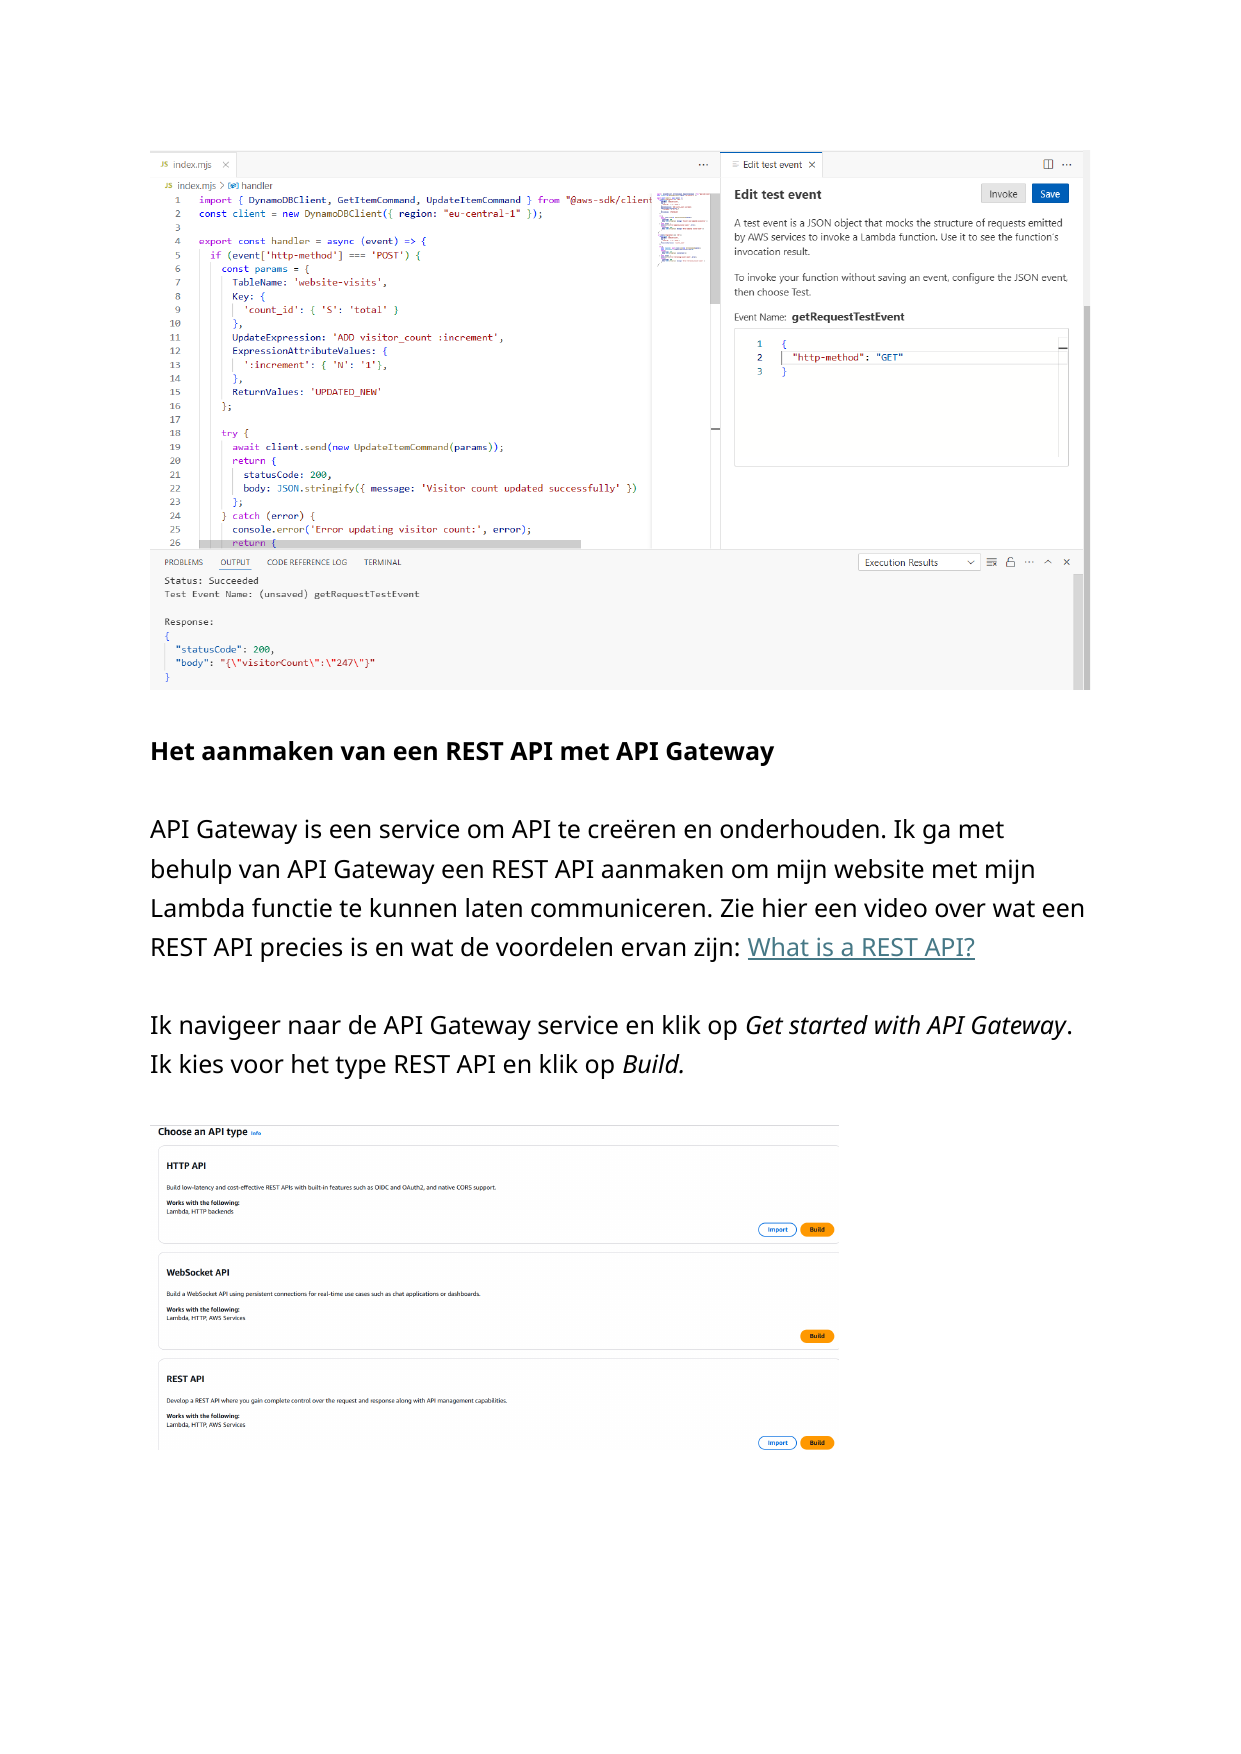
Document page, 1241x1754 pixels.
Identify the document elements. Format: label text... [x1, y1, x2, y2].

picture [150, 150, 1091, 690]
text API Gateway is een service om API te creëren en onderhouden. Ik ga met behulp van API Gateway een REST API aanmaken om mijn website met mijn Lambda functie te kunnen laten communiceren. Zie hier een video over wat een REST API precies is en wat de voordelen ervan zijn: What is a REST API? [150, 812, 1090, 964]
text Het aanmaken van een REST API met API Gateway [150, 734, 1090, 768]
text Ik navigeer naar de API Gateway service en klik op Get started with API Gateway. Ik kies voor het type REST API en klik op Build. [150, 1008, 1090, 1081]
picture [150, 1125, 839, 1450]
